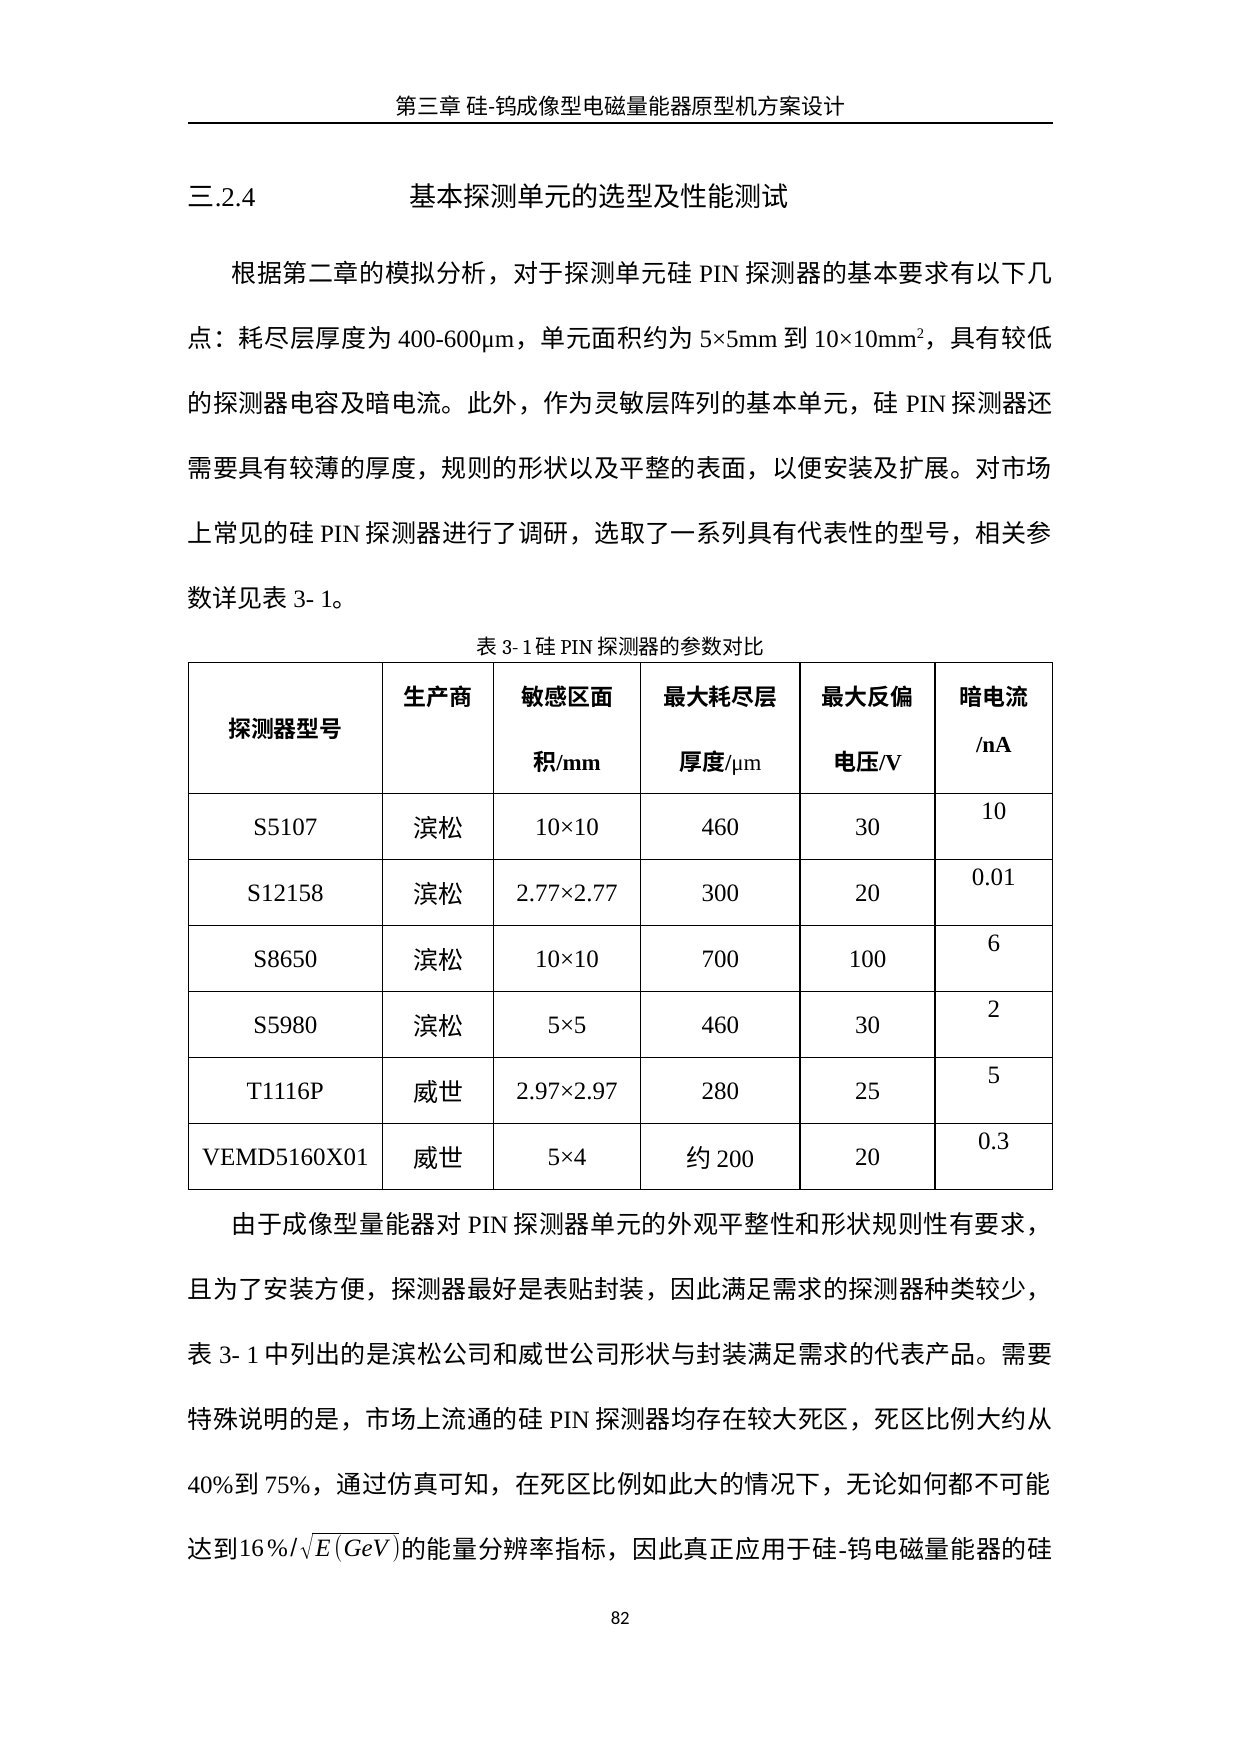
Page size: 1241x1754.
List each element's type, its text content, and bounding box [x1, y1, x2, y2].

table_header 探测器型号 [189, 663, 382, 793]
table_cell 滨松 [383, 794, 493, 859]
table_cell S8650 [189, 926, 382, 991]
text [187, 1190, 1053, 1580]
table_cell T1116P [189, 1058, 382, 1123]
table_header 最大耗尽层厚度/μm [641, 663, 799, 793]
table_cell 20 [801, 1124, 934, 1189]
text 表 3- 1 硅PIN探测器的参数对比 [187, 629, 1053, 662]
table_cell 280 [641, 1058, 799, 1123]
table_cell 30 [801, 992, 934, 1057]
table_cell S5107 [189, 794, 382, 859]
table_header 最大反偏电压/V [801, 663, 934, 793]
table_cell 30 [801, 794, 934, 859]
table_cell 滨松 [383, 992, 493, 1057]
table_header 暗电流 /nA [936, 663, 1052, 793]
table_cell 滨松 [383, 860, 493, 925]
table_cell 2 [936, 992, 1052, 1057]
table_cell 2.77×2.77 [494, 860, 640, 925]
table_cell 10×10 [494, 926, 640, 991]
table_cell 约200 [641, 1124, 799, 1189]
table_cell 300 [641, 860, 799, 925]
table_cell VEMD5160X01 [189, 1124, 382, 1189]
table_cell 460 [641, 992, 799, 1057]
table_cell 滨松 [383, 926, 493, 991]
text 根据第二章的模拟分析，对于探测单元硅PIN探测器的基本要求有以下几点：耗尽层厚度为400-600μm，单元面积约为5×5mm到10×10mm2，具有较低的探测器电容及暗电流。此外，作为灵敏层阵列的基本单元，硅PIN探测器还需要具有较薄的厚度，规则的形状以及平整的表面，以便安装及扩展。对市场上常见的硅PIN探测器进行了调研，选取了一系列具有代表性的型号，相关参数详见表 3- 1。 [187, 239, 1053, 629]
table_cell 10×10 [494, 794, 640, 859]
table_cell 100 [801, 926, 934, 991]
table_header 敏感区面积/mm [494, 663, 640, 793]
table_header 生产商 [383, 663, 493, 793]
table_cell 460 [641, 794, 799, 859]
table_cell 5×5 [494, 992, 640, 1057]
table_cell 5×4 [494, 1124, 640, 1189]
table_cell 威世 [383, 1058, 493, 1123]
table_cell 0.3 [936, 1124, 1052, 1189]
table_cell 700 [641, 926, 799, 991]
table_cell 20 [801, 860, 934, 925]
table_cell 5 [936, 1058, 1052, 1123]
table_cell 10 [936, 794, 1052, 859]
table_cell S12158 [189, 860, 382, 925]
table_cell 2.97×2.97 [494, 1058, 640, 1123]
table_cell 威世 [383, 1124, 493, 1189]
table_cell 6 [936, 926, 1052, 991]
table_cell 25 [801, 1058, 934, 1123]
subtitle 基本探测单元的选型及性能测试 [187, 162, 1053, 227]
table_cell S5980 [189, 992, 382, 1057]
table_cell 0.01 [936, 860, 1052, 925]
